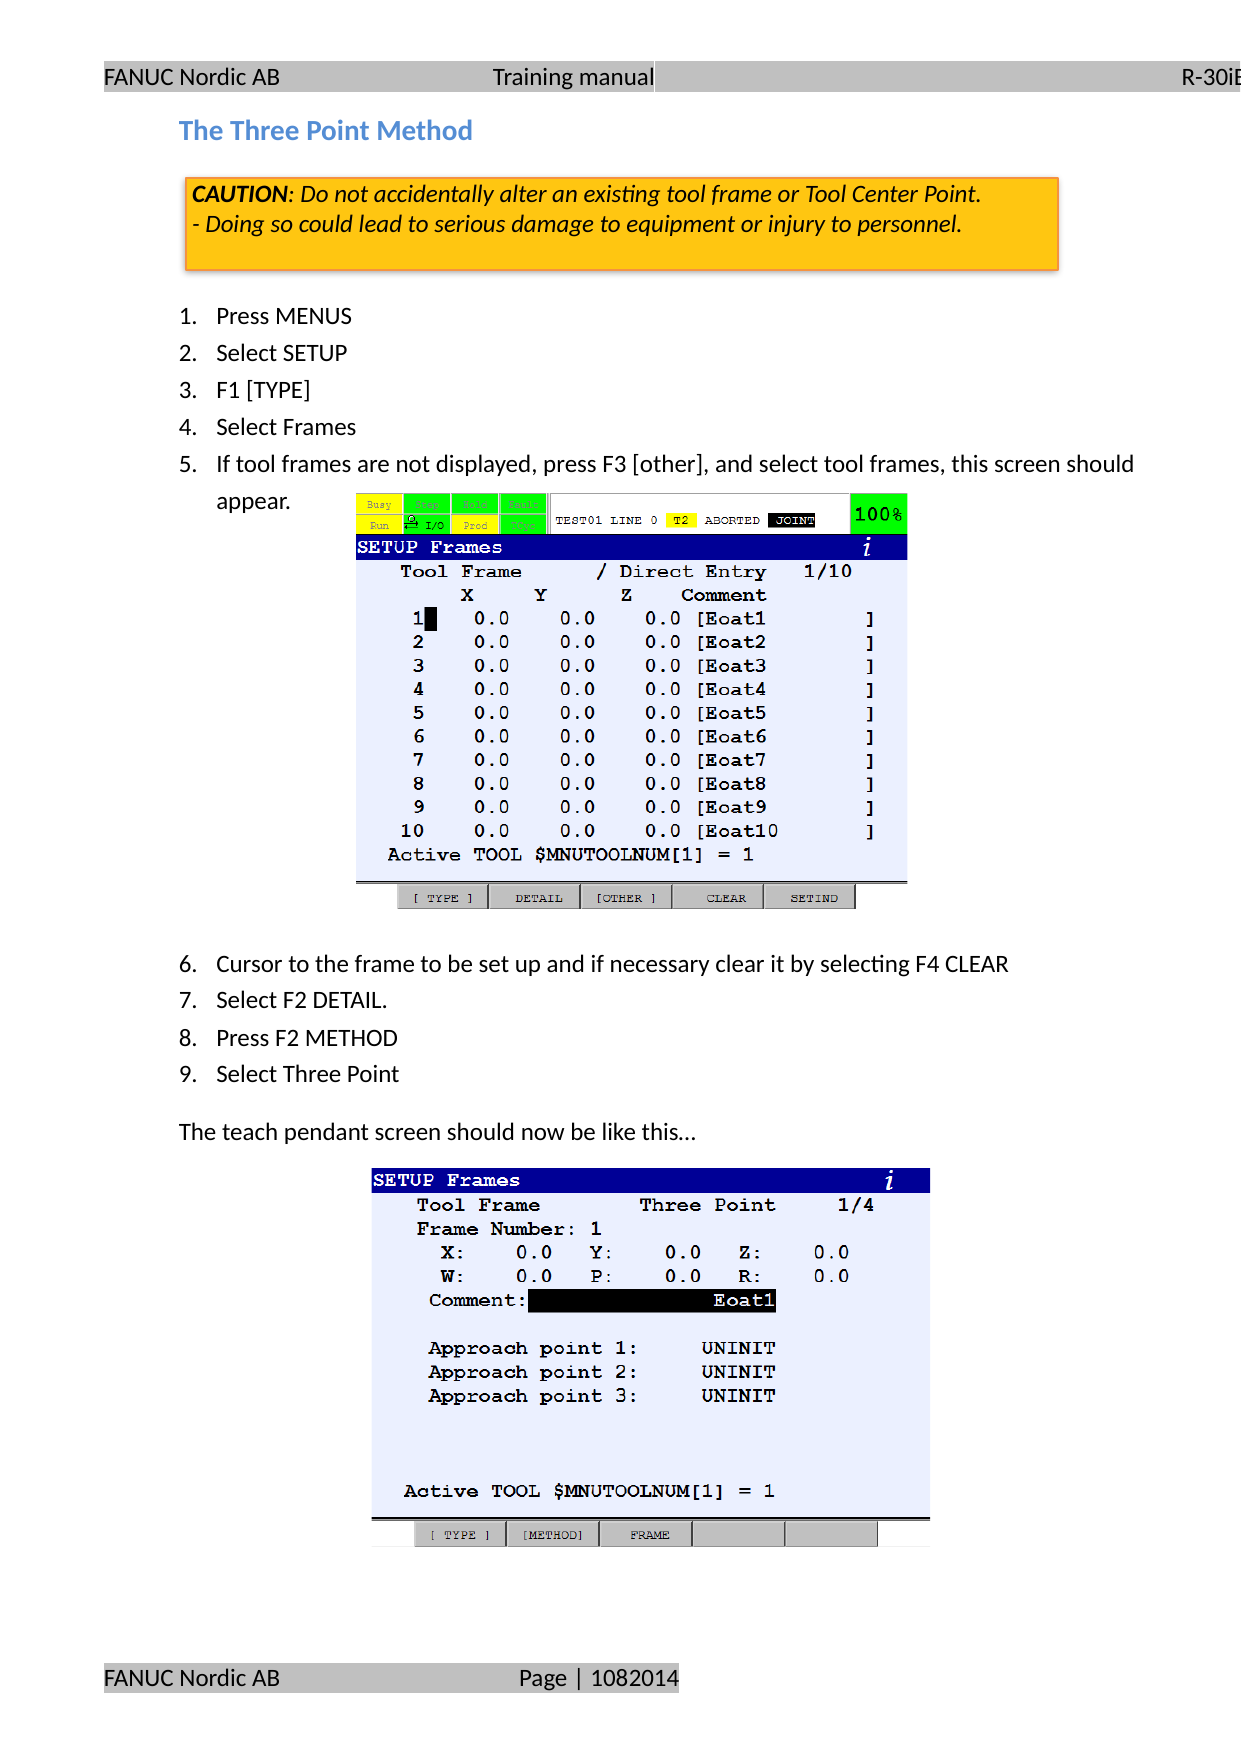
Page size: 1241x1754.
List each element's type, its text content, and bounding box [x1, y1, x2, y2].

picture [371, 1168, 930, 1547]
list Press F2 METHOD [178, 1021, 1138, 1053]
list Select Three Point [178, 1058, 1138, 1090]
list Select SETUP [178, 336, 1138, 368]
list Cursor to the frame to be set up and if necessary clear it by selecting F4 CLEAR [178, 947, 1138, 979]
list If tool frames are not displayed, press F3 [other], and select tool frames, this screen should appear. [178, 447, 1138, 517]
list Press MENUS [178, 299, 1138, 332]
picture [356, 493, 908, 909]
list Select Frames [178, 410, 1138, 442]
text The teach pendant screen should now be like this… [103, 1116, 1138, 1148]
list Select F2 DETAIL. [178, 984, 1138, 1016]
list F1 [TYPE] [178, 373, 1138, 406]
text The Three Point Method [103, 97, 1138, 162]
